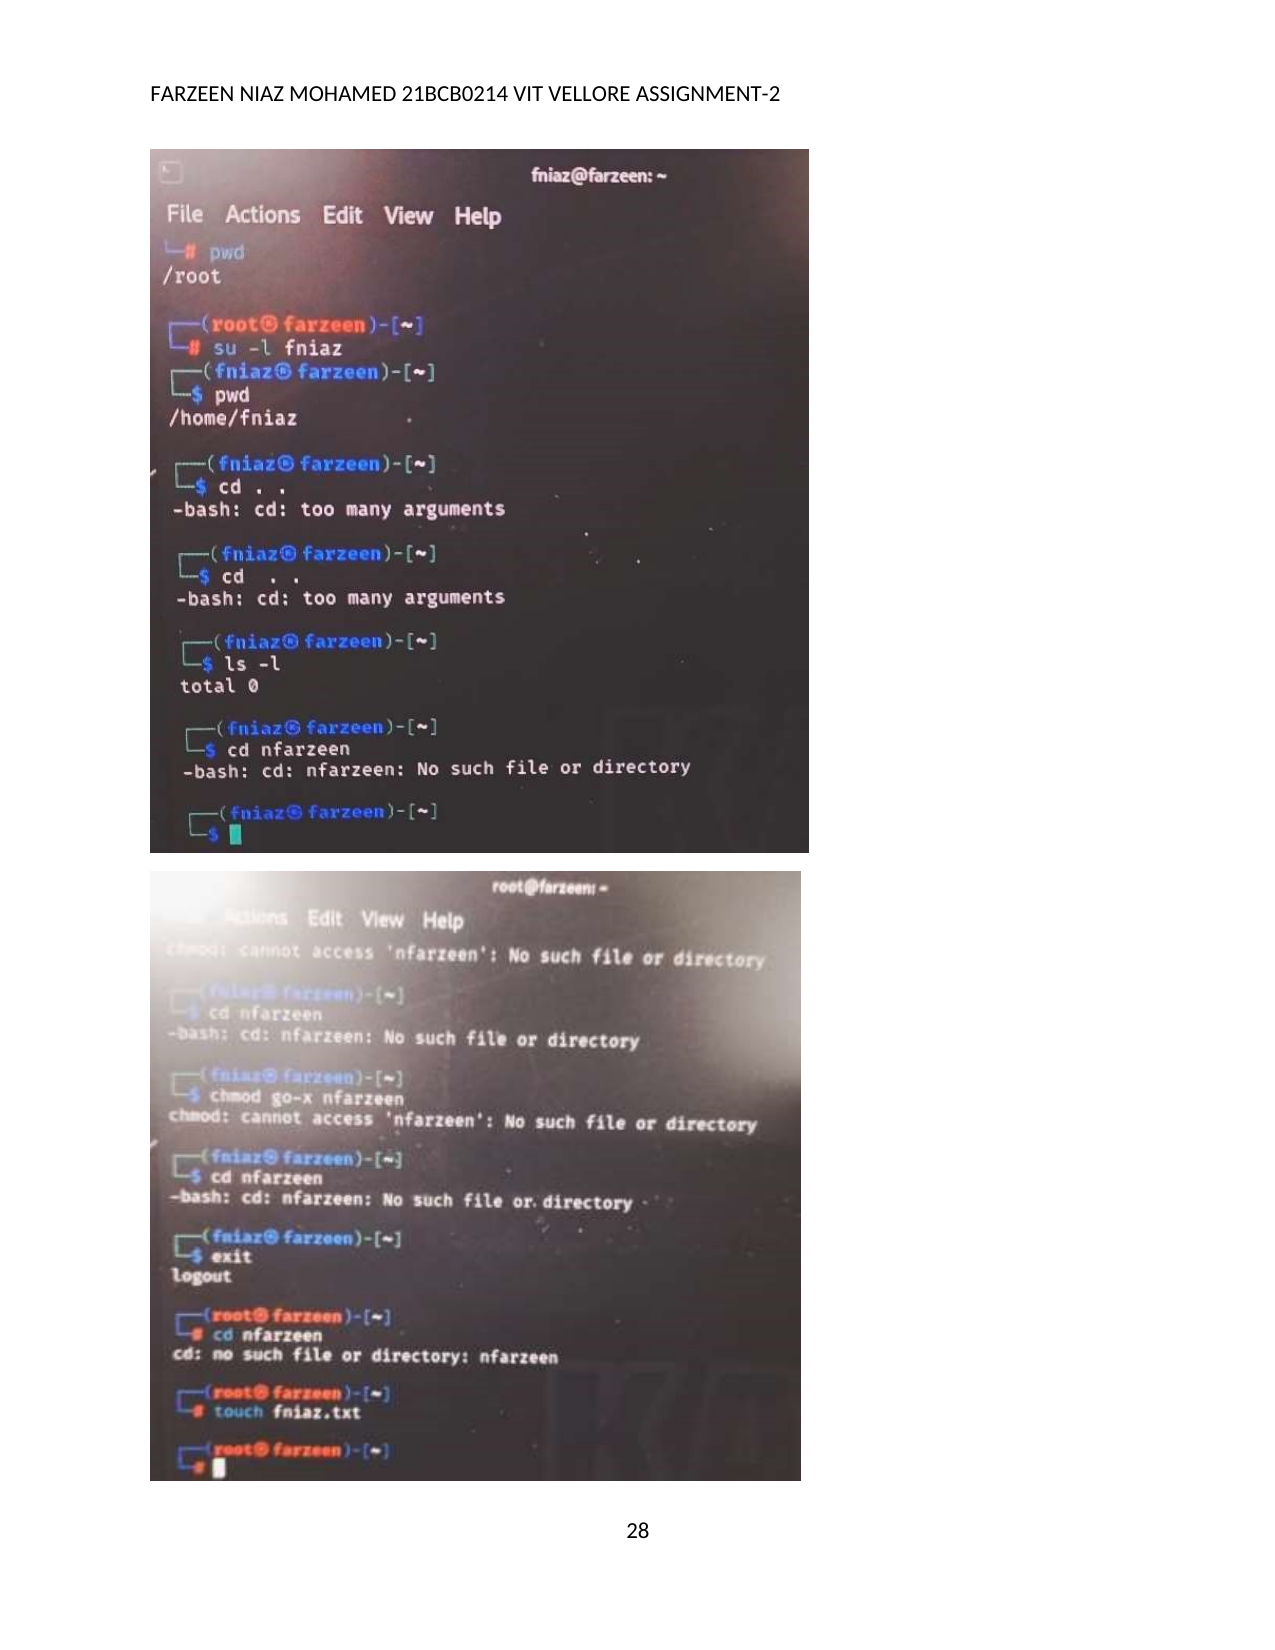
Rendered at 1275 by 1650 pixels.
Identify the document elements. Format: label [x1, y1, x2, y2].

picture [150, 149, 809, 853]
picture [150, 871, 801, 1481]
